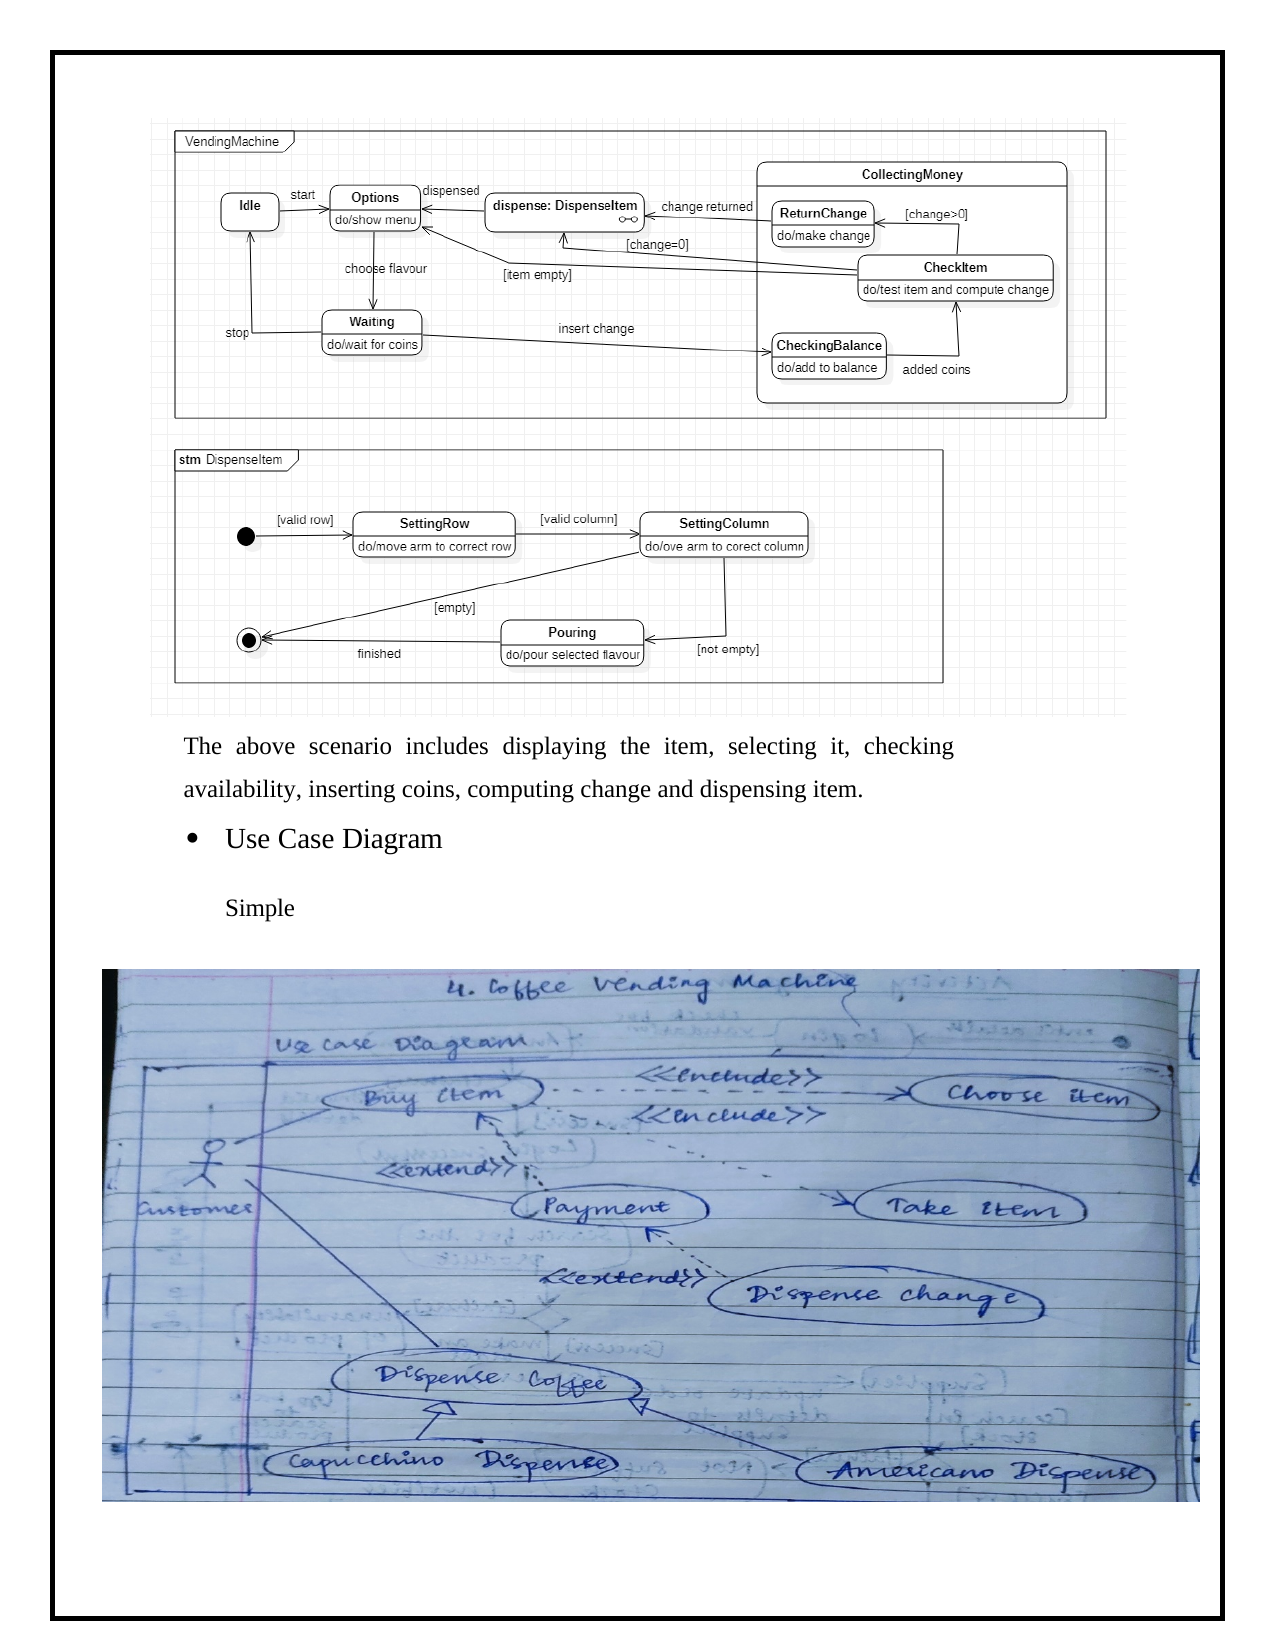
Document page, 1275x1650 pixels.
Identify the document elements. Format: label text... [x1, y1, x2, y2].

picture [102, 969, 1200, 1502]
picture [150, 118, 1127, 717]
text Simple [225, 893, 1200, 922]
text The above scenario includes displaying the item, selecting it, checking availability, inserting coins, computing change and dispensing item. [183, 731, 955, 803]
subtitle Use Case Diagram [187, 822, 1200, 855]
